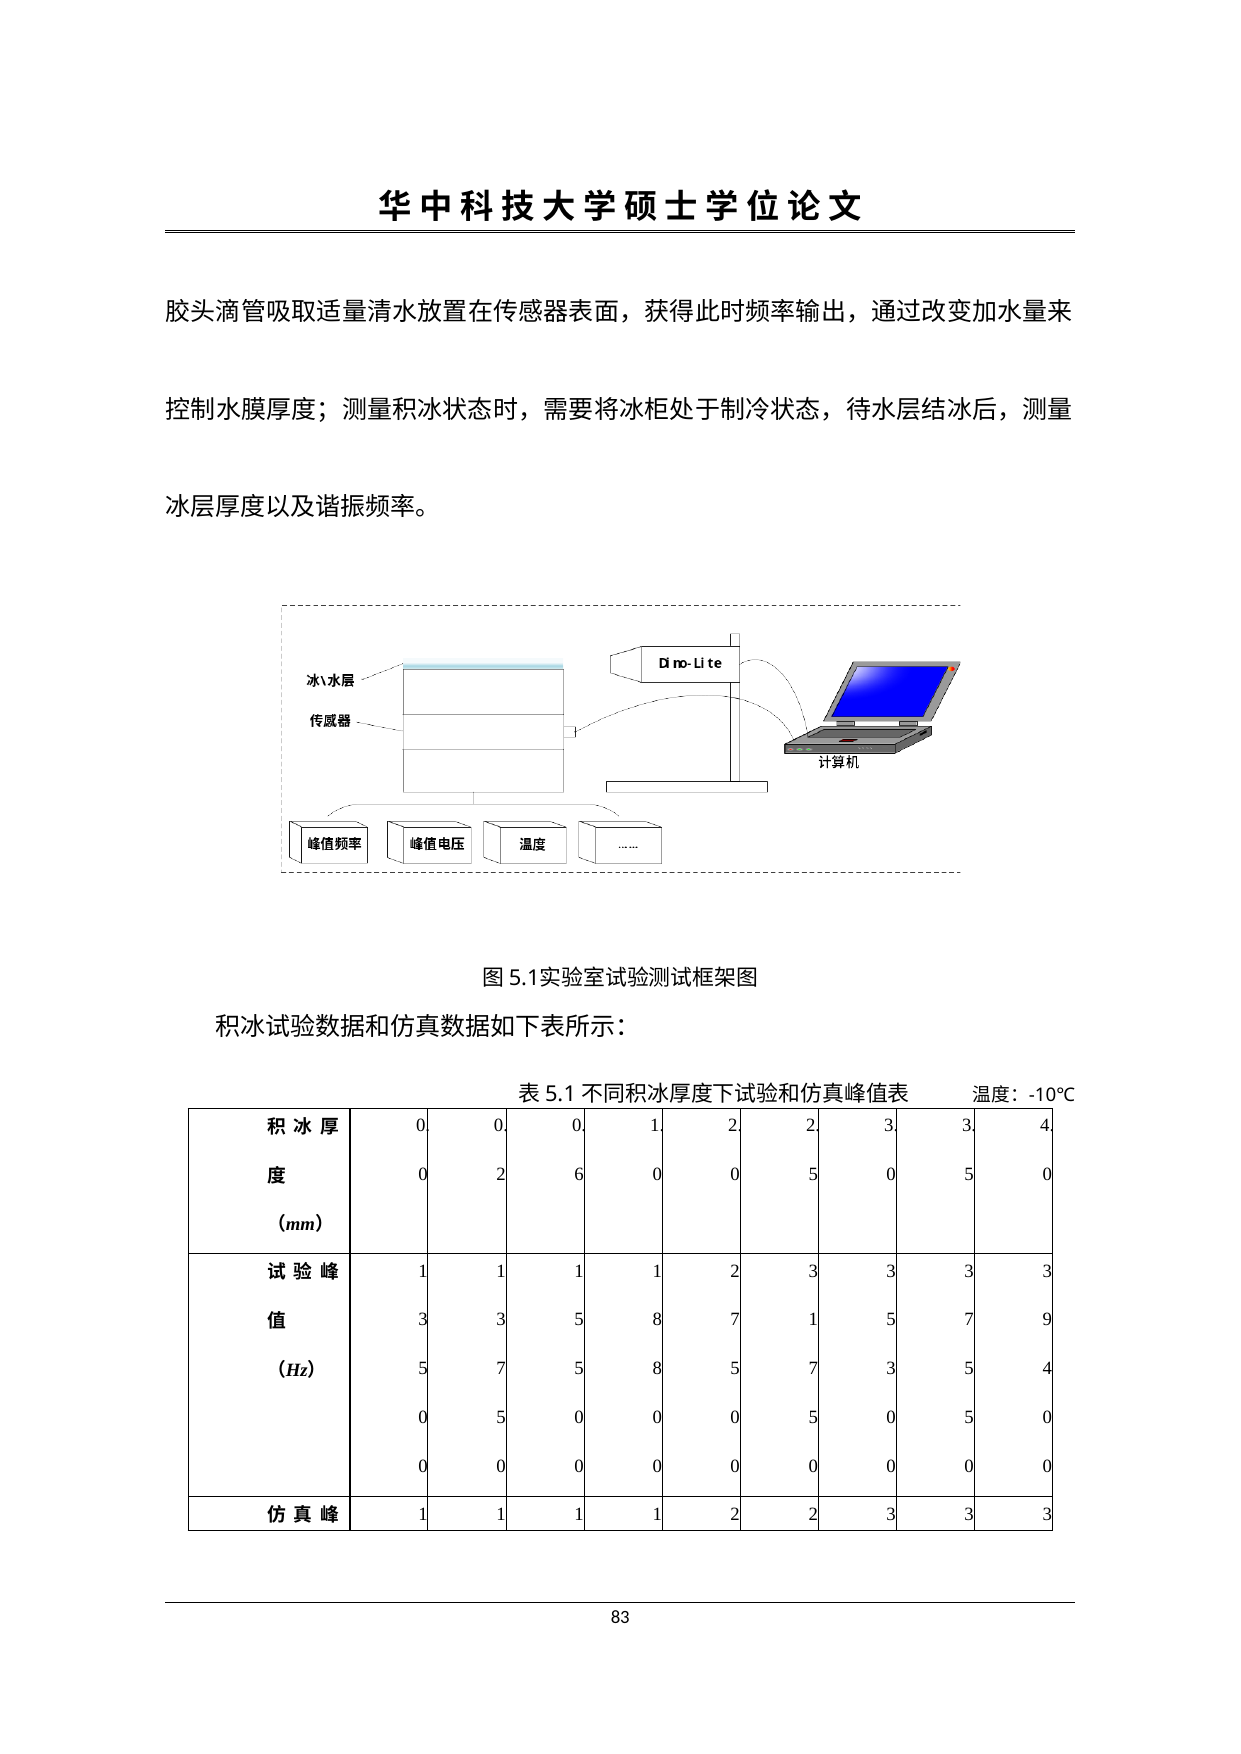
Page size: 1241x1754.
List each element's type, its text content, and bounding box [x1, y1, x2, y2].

table_cell 31750 [741, 1254, 818, 1496]
table_cell 试验峰值（Hz） [189, 1254, 349, 1496]
table_header 3.5 [897, 1109, 974, 1253]
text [165, 277, 1075, 537]
table_header 2.5 [741, 1109, 818, 1253]
table_cell 29771 [741, 1497, 818, 1529]
table_cell 13750 [428, 1254, 506, 1496]
table_header 0.0 [351, 1109, 427, 1253]
table_cell 37550 [897, 1254, 974, 1496]
table_cell 39400 [975, 1254, 1052, 1496]
table_cell 18884 [585, 1497, 662, 1529]
table_cell 仿真峰值（Hz） [189, 1497, 349, 1529]
table_cell 32453 [819, 1497, 896, 1529]
table_cell 18800 [585, 1254, 662, 1496]
text 表5.1 不同积冰厚度下试验和仿真峰值表 温度：-10℃ [165, 1075, 1075, 1108]
table_header 积冰厚度（mm） [189, 1109, 349, 1253]
table_cell 35300 [819, 1254, 896, 1496]
table_cell 34651 [897, 1497, 974, 1529]
table_cell 15878 [507, 1497, 584, 1529]
text 积冰试验数据和仿真数据如下表所示： [165, 992, 1075, 1057]
table_cell 13905 [428, 1497, 506, 1529]
table_cell 27500 [663, 1254, 740, 1496]
table_header 3.0 [819, 1109, 896, 1253]
table_cell 26612 [663, 1497, 740, 1529]
table_header 1.0 [585, 1109, 662, 1253]
table_header 2.0 [663, 1109, 740, 1253]
text 图5.1实验室试验测试框架图 [165, 960, 1075, 992]
table_cell 13500 [351, 1254, 427, 1496]
table_header 4.0 [975, 1109, 1052, 1253]
table_header 0.2 [428, 1109, 506, 1253]
table_header 0.6 [507, 1109, 584, 1253]
table_cell 15500 [507, 1254, 584, 1496]
table_cell 36451 [975, 1497, 1052, 1529]
table_cell 13848 [351, 1497, 427, 1529]
